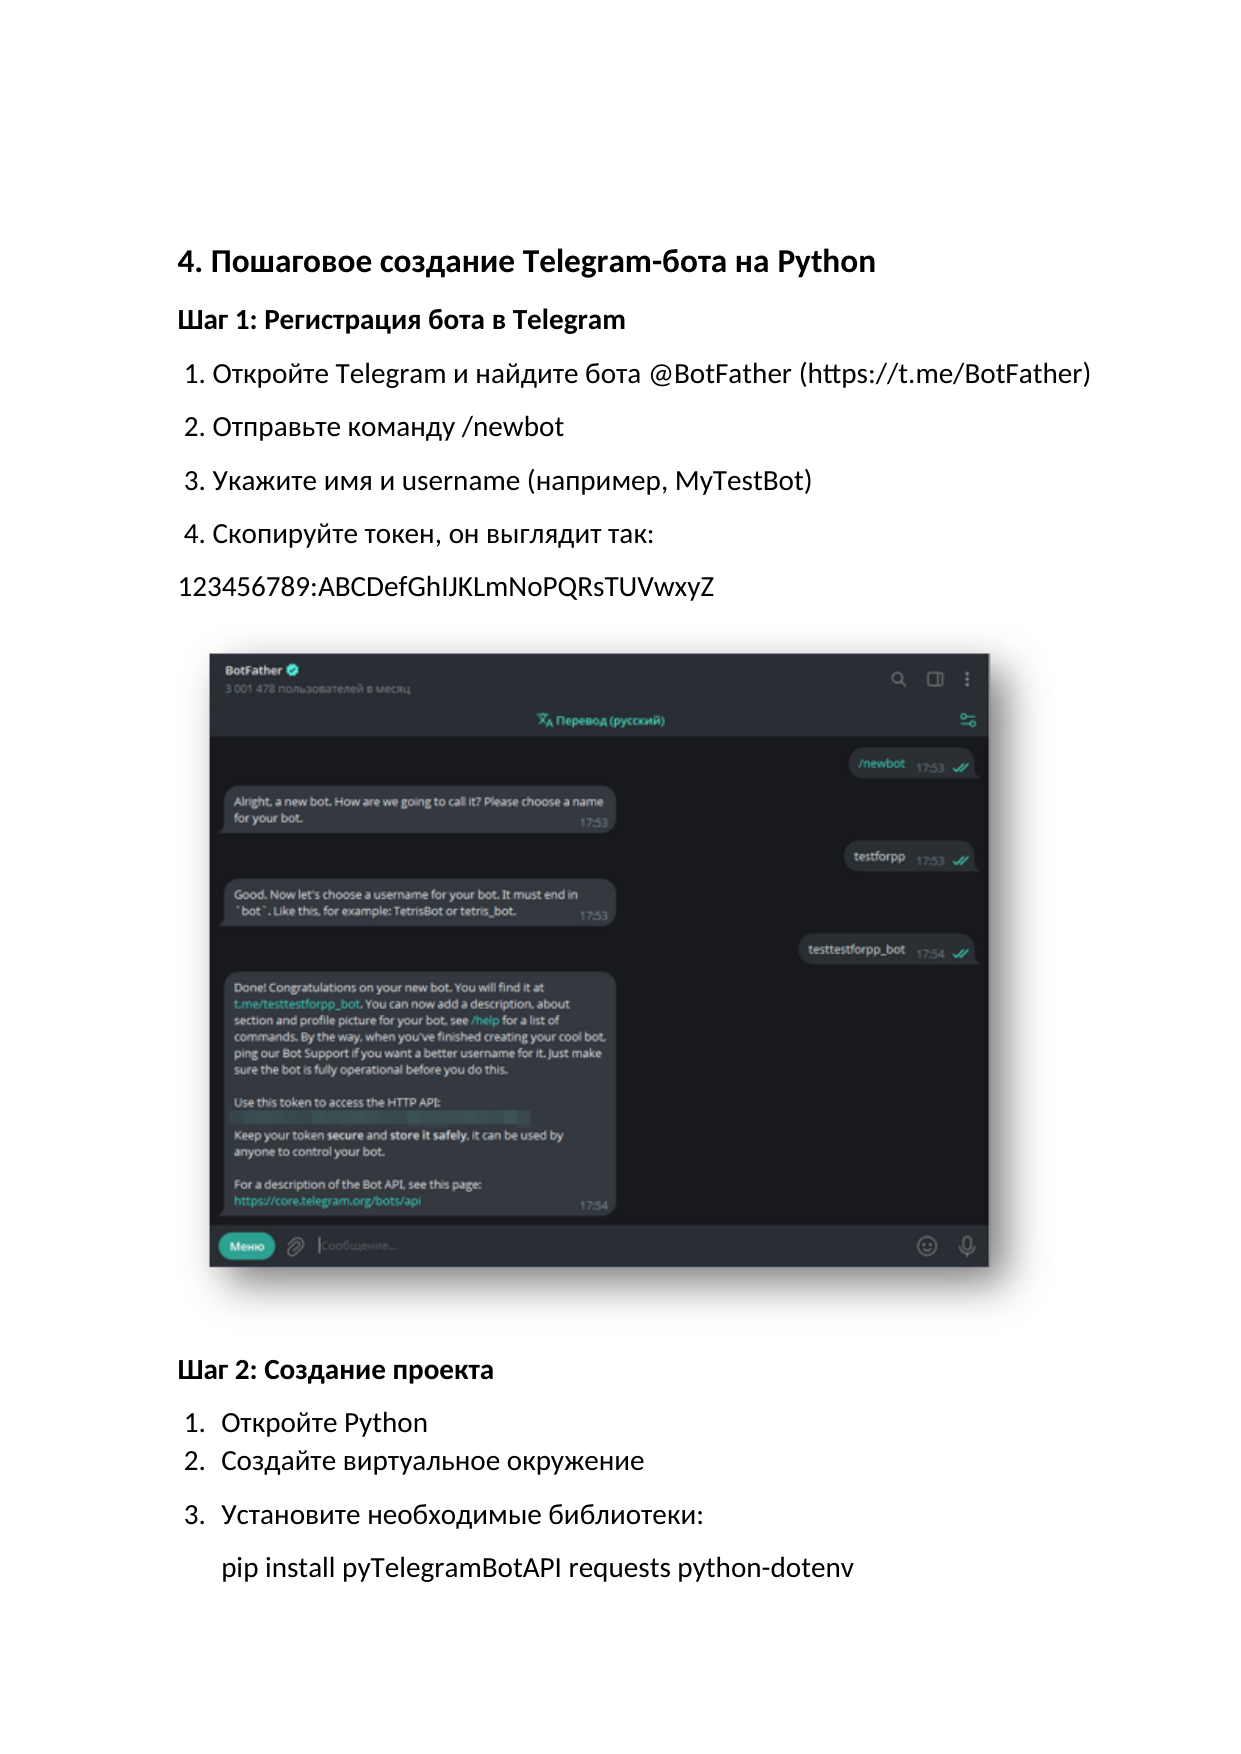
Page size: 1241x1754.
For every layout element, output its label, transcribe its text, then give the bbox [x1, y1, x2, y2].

list Откройте Python [183, 1404, 1152, 1440]
text 4. Пошаговое создание Telegram-бота на Python [177, 240, 1152, 281]
list Создайте виртуальное окружение [183, 1442, 1152, 1478]
text 2. Отправьте команду /newbot [177, 408, 1152, 444]
text Шаг 2: Создание проекта [177, 1351, 1152, 1387]
list pip install pyTelegramBotAPI requests python-dotenv [221, 1549, 1152, 1585]
text 1. Откройте Telegram и найдите бота @BotFather (https://t.me/BotFather) [177, 355, 1152, 390]
text 4. Скопируйте токен, он выглядит так: [177, 515, 1152, 551]
text 123456789:ABCDefGhIJKLmNoPQRsTUVwxyZ [177, 568, 1152, 604]
picture [177, 621, 1056, 1333]
list Установите необходимые библиотеки: [183, 1496, 1152, 1531]
text 3. Укажите имя и username (например, MyTestBot) [177, 462, 1152, 497]
text Шаг 1: Регистрация бота в Telegram [177, 301, 1152, 337]
